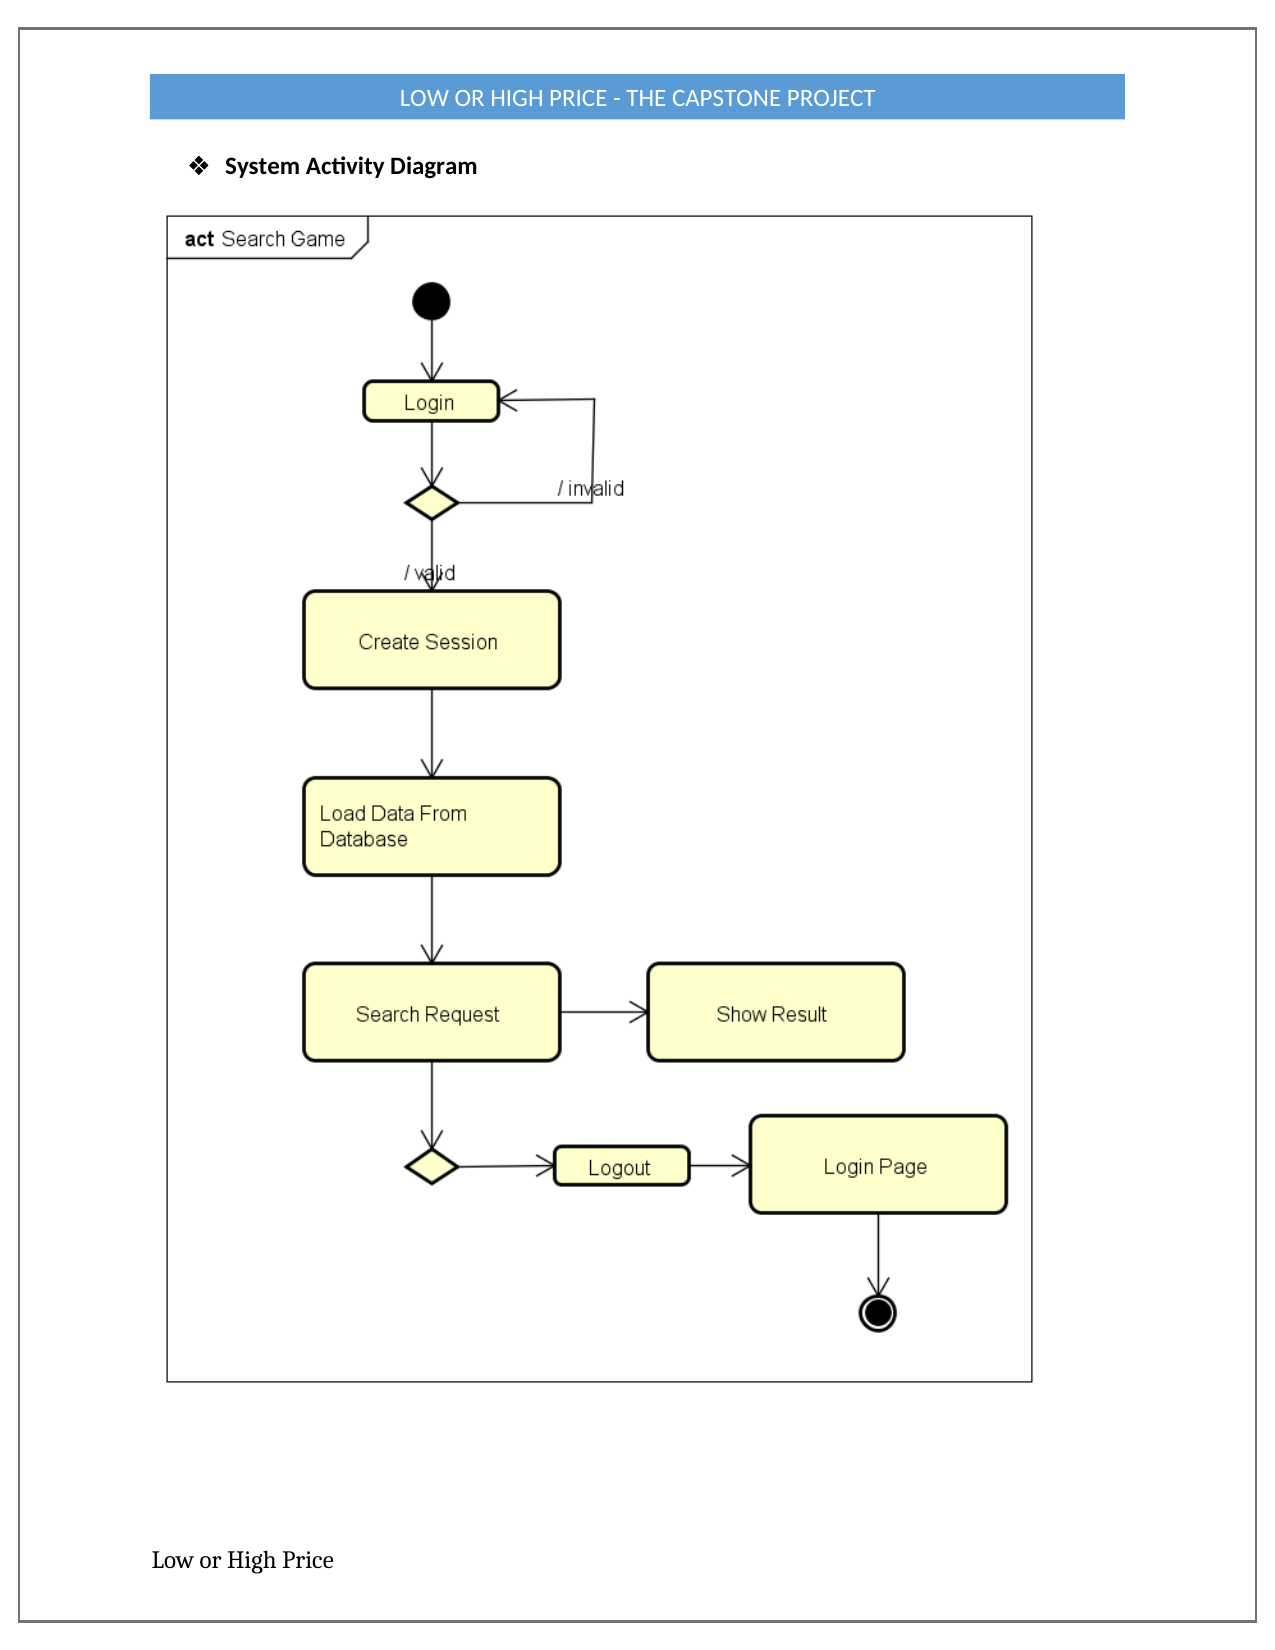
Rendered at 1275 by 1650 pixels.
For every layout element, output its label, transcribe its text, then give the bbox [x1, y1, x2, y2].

picture [150, 199, 1048, 1398]
list System Activity Diagram [187, 150, 1125, 181]
